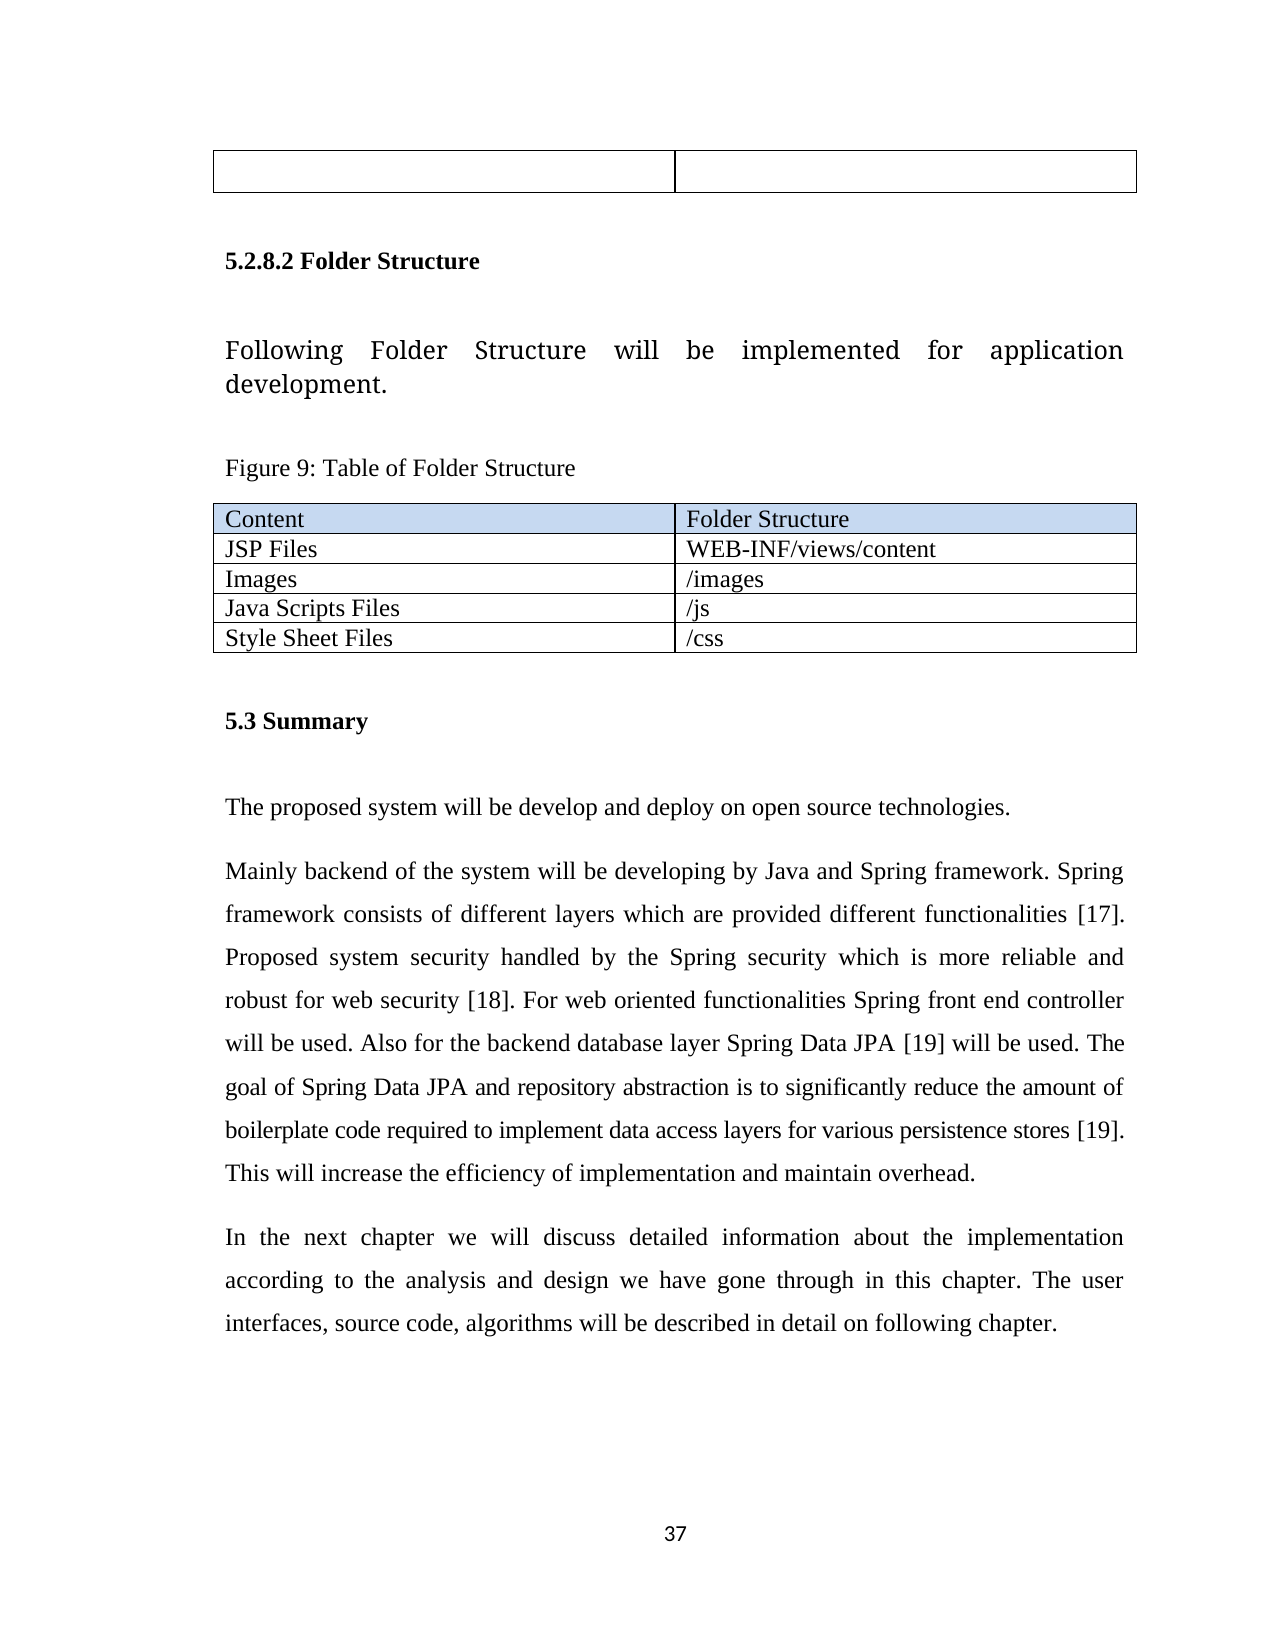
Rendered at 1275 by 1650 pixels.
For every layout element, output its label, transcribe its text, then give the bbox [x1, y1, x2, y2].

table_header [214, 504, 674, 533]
subtitle 5.3 Summary [225, 706, 1125, 735]
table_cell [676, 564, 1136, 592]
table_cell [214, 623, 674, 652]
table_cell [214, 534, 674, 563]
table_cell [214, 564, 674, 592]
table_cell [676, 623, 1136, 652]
text In the next chapter we will discuss detailed information about the implementation according to the analysis and design we have gone through in this chapter. The user interfaces, source code, algorithms will be described in detail on following chapter. [225, 1222, 1125, 1337]
text The proposed system will be develop and deploy on open source technologies. [225, 792, 1125, 821]
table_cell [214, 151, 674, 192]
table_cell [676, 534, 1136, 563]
text Figure 9: Table of Folder Structure [225, 453, 1125, 482]
subtitle 5.2.8.2 Folder Structure [225, 246, 1125, 275]
text Mainly backend of the system will be developing by Java and Spring framework. Spring framework consists of different layers which are provided different functionalities . Proposed system security handled by the Spring security which is more reliable and robust for web security . For web oriented functionalities Spring front end controller will be used. Also for the backend database layer Spring Data JPA will be used. The goal of Spring Data JPA and repository abstraction is to significantly reduce the amount of boilerplate code required to implement data access layers for various persistence stores . This will increase the efficiency of implementation and maintain overhead. [225, 1100, 1125, 1187]
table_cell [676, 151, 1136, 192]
text Mainly backend of the system will be developing by Java and Spring framework. Spring framework consists of different layers which are provided different functionalities . Proposed system security handled by the Spring security which is more reliable and robust for web security . For web oriented functionalities Spring front end controller will be used. Also for the backend database layer Spring Data JPA will be used. The goal of Spring Data JPA and repository abstraction is to significantly reduce the amount of boilerplate code required to implement data access layers for various persistence stores . This will increase the efficiency of implementation and maintain overhead. [225, 856, 1125, 1072]
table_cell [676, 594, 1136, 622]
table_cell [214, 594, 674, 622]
text Following Folder Structure will be implemented for application development. [225, 332, 1125, 400]
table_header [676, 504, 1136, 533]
